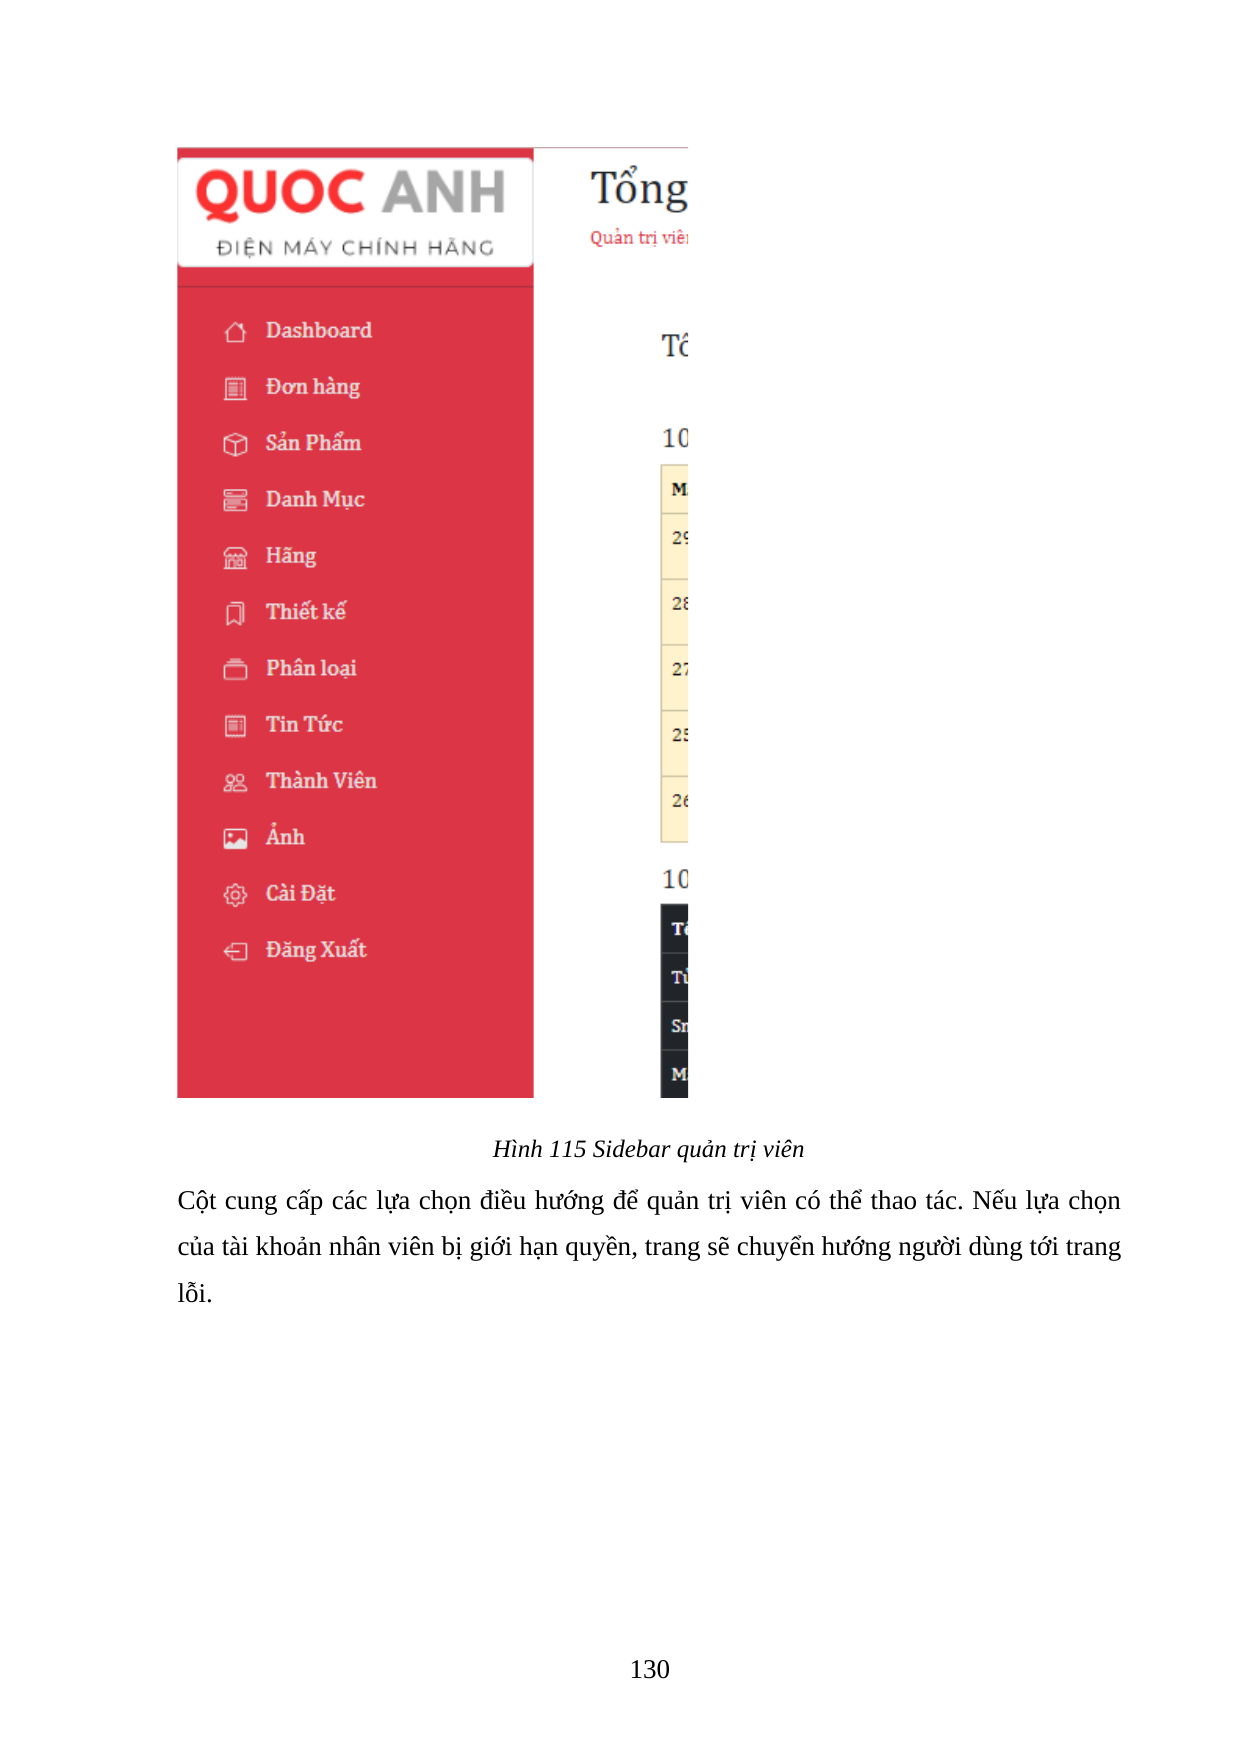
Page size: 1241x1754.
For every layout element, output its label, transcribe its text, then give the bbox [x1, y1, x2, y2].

text Cột cung cấp các lựa chọn điều hướng để quản trị viên có thể thao tác. Nếu lựa chọn của tài khoản nhân viên bị giới hạn quyền, trang sẽ chuyển hướng người dùng tới trang lỗi. [177, 1184, 1122, 1308]
text Hình 115 Sidebar quản trị viên [177, 1134, 1122, 1163]
picture [177, 147, 689, 1098]
